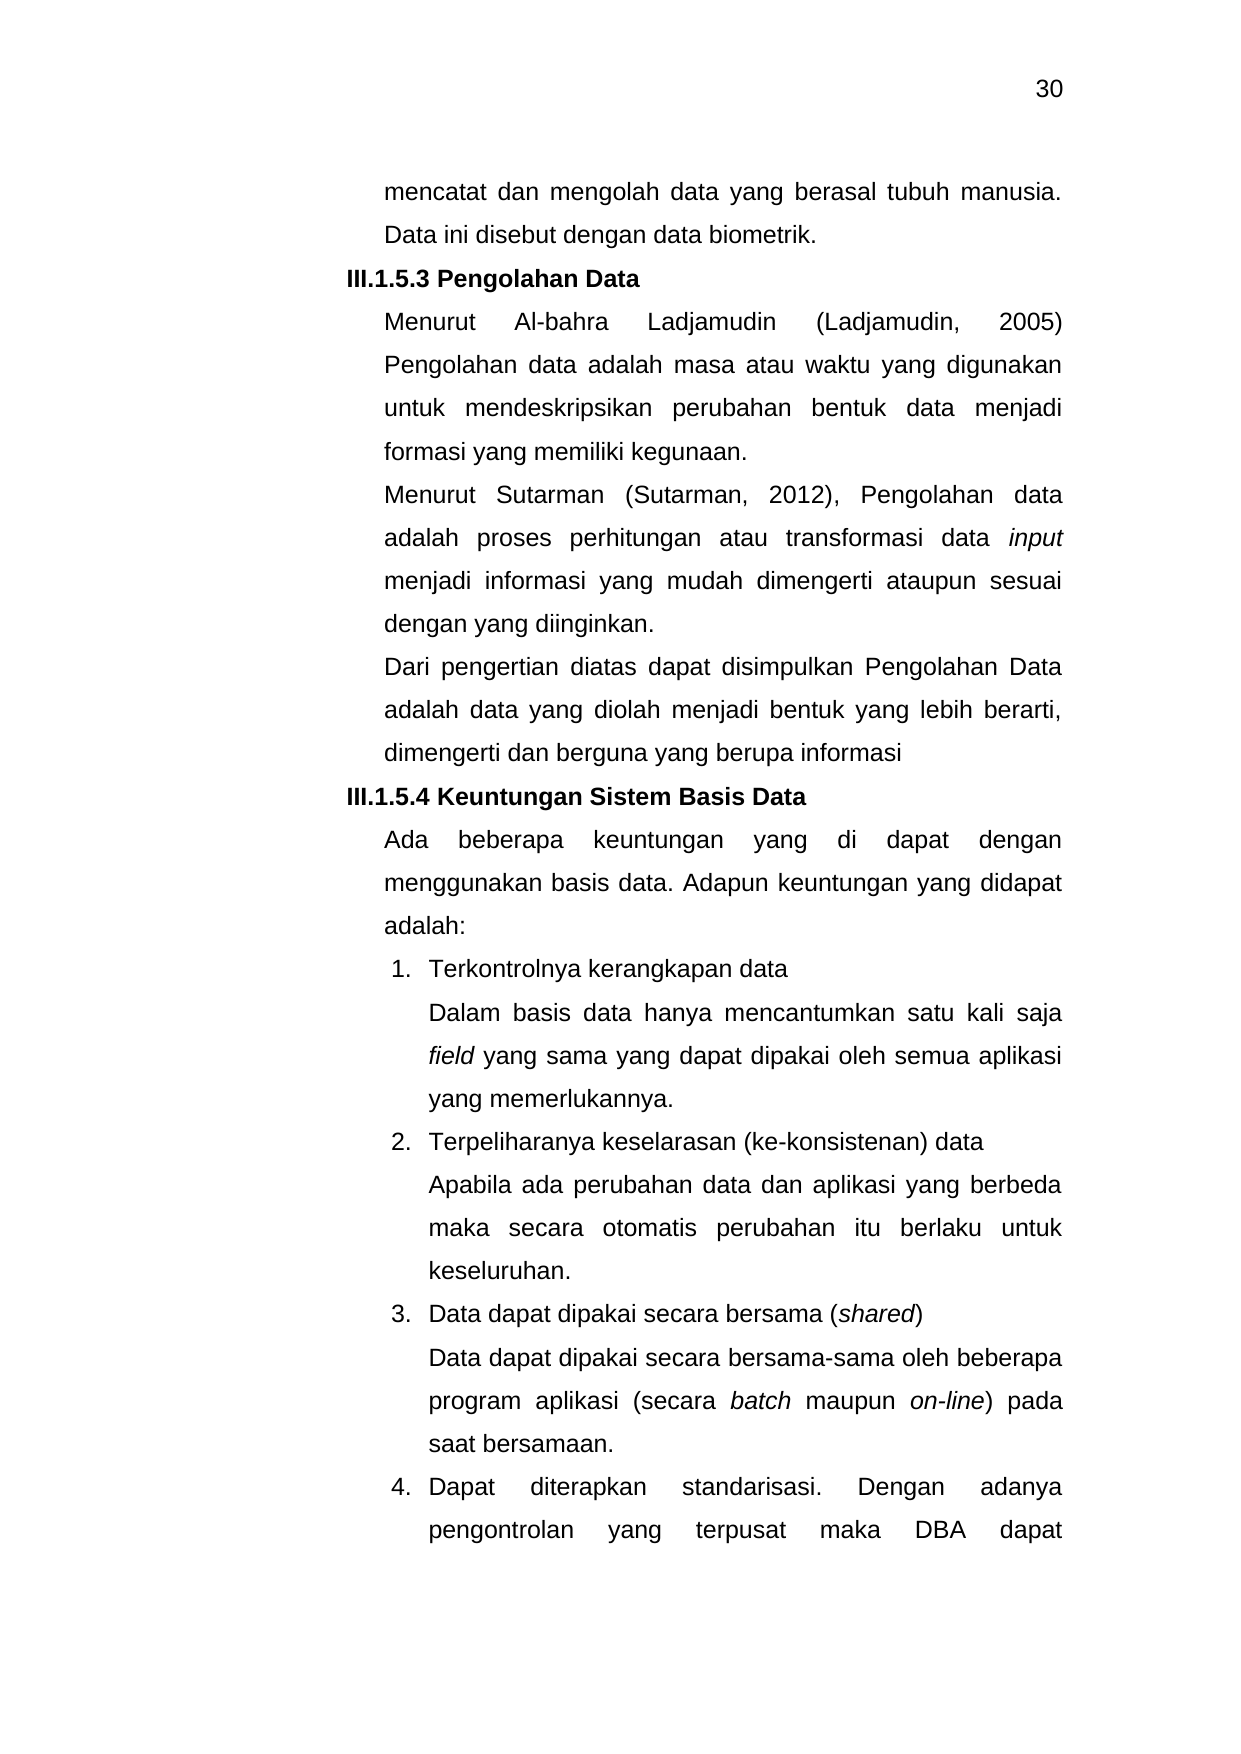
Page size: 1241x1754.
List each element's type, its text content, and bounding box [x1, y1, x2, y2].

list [391, 1472, 1063, 1544]
list Data dapat dipakai secara bersama (shared) [391, 1299, 1063, 1328]
text Ada beberapa keuntungan yang di dapat dengan menggunakan basis data. Adapun keuntungan yang didapat adalah: [384, 825, 1063, 940]
text Menurut Sutarman (Sutarman, 2012), Pengolahan data adalah proses perhitungan atau transformasi data input menjadi informasi yang mudah dimengerti ataupun sesuai dengan yang diinginkan. [384, 479, 1063, 638]
list Data dapat dipakai secara bersama-sama oleh beberapa program aplikasi (secara batch maupun on-line) pada saat bersamaan. [428, 1343, 1063, 1458]
text Dari pengertian diatas dapat disimpulkan Pengolahan Data adalah data yang diolah menjadi bentuk yang lebih berarti, dimengerti dan berguna yang berupa informasi [384, 652, 1063, 767]
list Dalam basis data hanya mencantumkan satu kali saja field yang sama yang dapat dipakai oleh semua aplikasi yang memerlukannya. [428, 998, 1063, 1113]
text Menurut Al-bahra Ladjamudin (Ladjamudin, 2005) Pengolahan data adalah masa atau waktu yang digunakan untuk mendeskripsikan perubahan bentuk data menjadi formasi yang memiliki kegunaan. [384, 307, 1063, 465]
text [384, 177, 1063, 249]
list Terkontrolnya kerangkapan data [391, 954, 1063, 983]
list Apabila ada perubahan data dan aplikasi yang berbeda maka secara otomatis perubahan itu berlaku untuk keseluruhan. [428, 1170, 1063, 1285]
list Terpeliharanya keselarasan (ke-konsistenan) data [391, 1127, 1063, 1156]
list Pengolahan Data [346, 264, 1063, 293]
list Keuntungan Sistem Basis Data [346, 782, 1063, 811]
